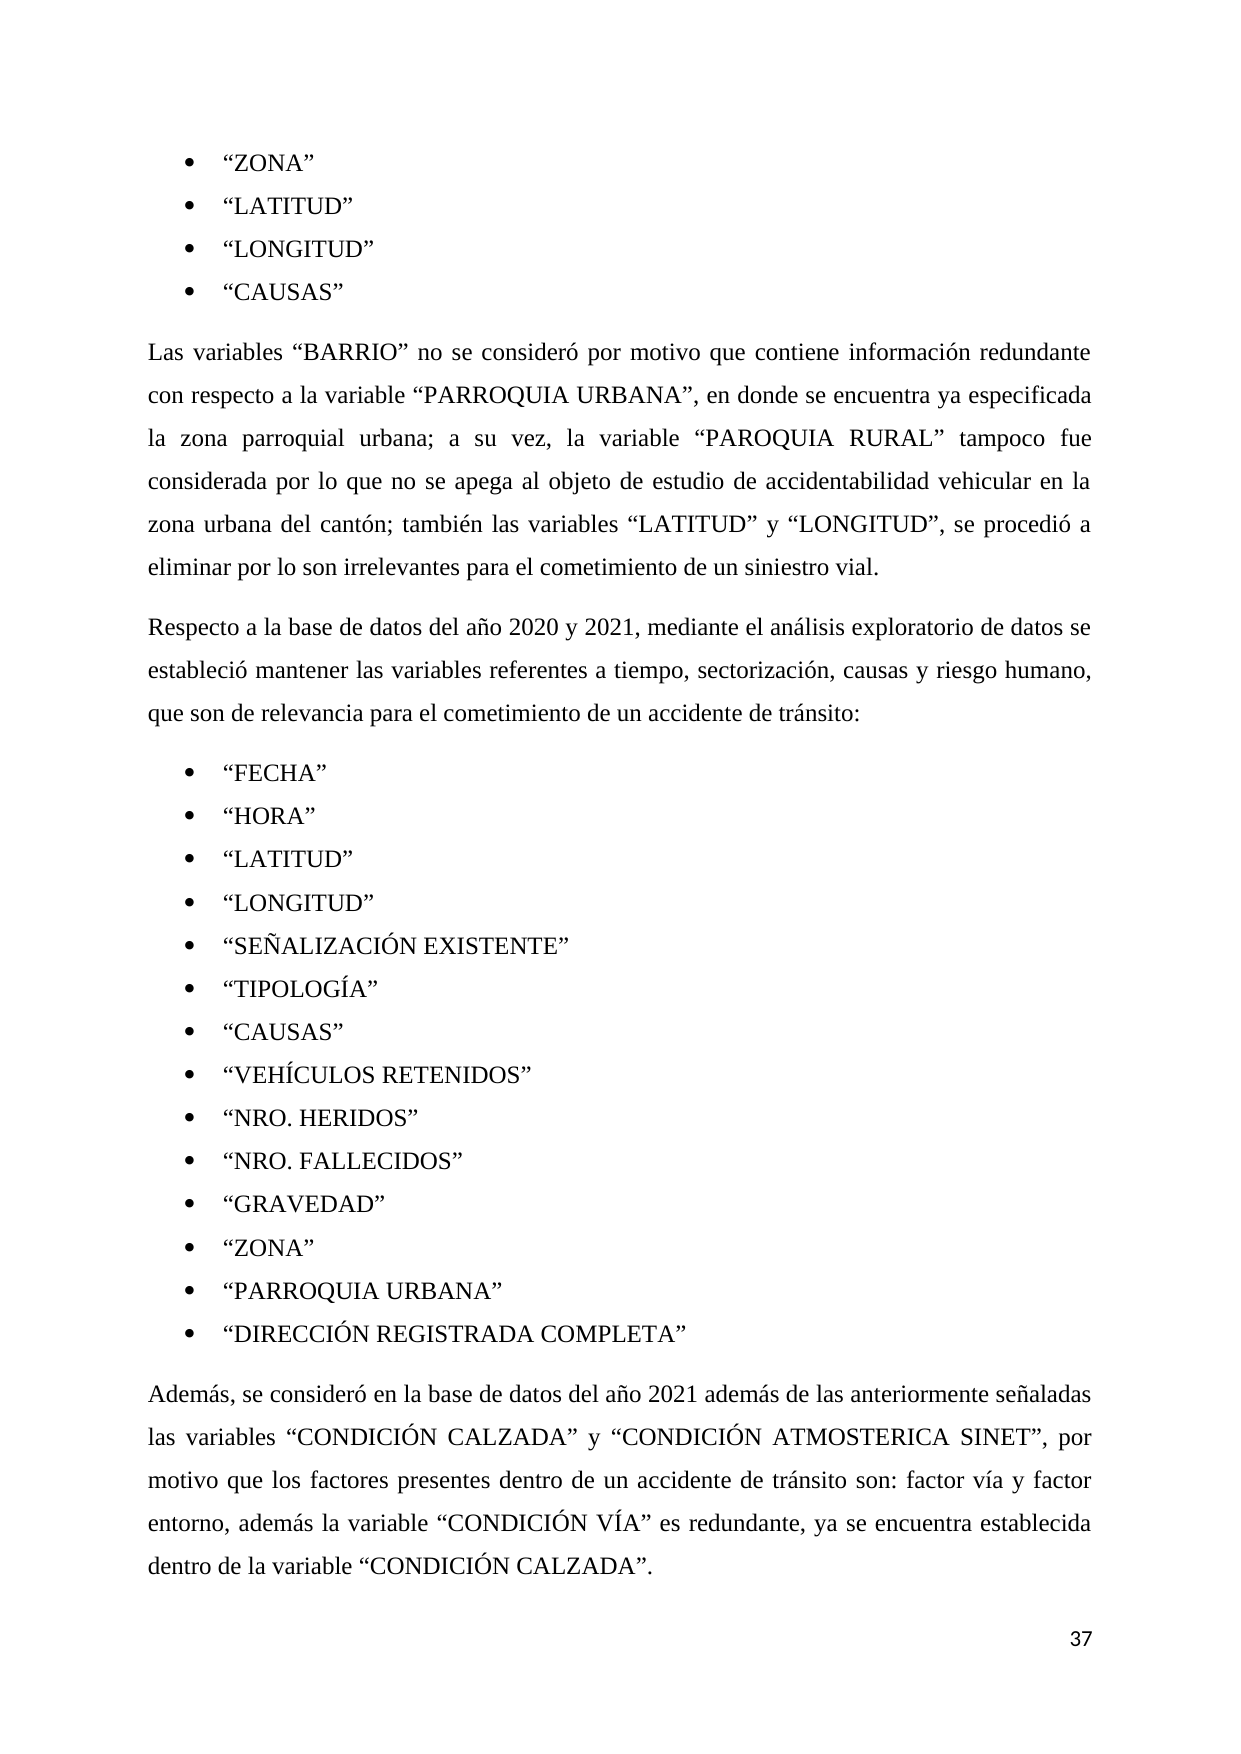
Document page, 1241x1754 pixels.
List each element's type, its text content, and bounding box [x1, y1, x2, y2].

list “TIPOLOGÍA” [185, 974, 1092, 1003]
list “NRO. HERIDOS” [185, 1103, 1092, 1132]
list “VEHÍCULOS RETENIDOS” [185, 1060, 1092, 1089]
list “LONGITUD” [185, 888, 1092, 916]
list “GRAVEDAD” [185, 1189, 1092, 1218]
list “LATITUD” [185, 844, 1092, 873]
text Las variables “BARRIO” no se consideró por motivo que contiene información redundante con respecto a la variable “PARROQUIA URBANA”, en donde se encuentra ya especificada la zona parroquial urbana; a su vez, la variable “PAROQUIA RURAL” tampoco fue considerada por lo que no se apega al objeto de estudio de accidentabilidad vehicular en la zona urbana del cantón; también las variables “LATITUD” y “LONGITUD”, se procedió a eliminar por lo son irrelevantes para el cometimiento de un siniestro vial. [148, 337, 1092, 581]
list “FECHA” [185, 758, 1092, 787]
list “CAUSAS” [185, 1017, 1092, 1046]
list “LATITUD” [185, 191, 1092, 219]
text Además, se consideró en la base de datos del año 2021 además de las anteriormente señaladas las variables “CONDICIÓN CALZADA” y “CONDICIÓN ATMOSTERICA SINET”, por motivo que los factores presentes dentro de un accidente de tránsito son: factor vía y factor entorno, además la variable “CONDICIÓN VÍA” es redundante, ya se encuentra establecida dentro de la variable “CONDICIÓN CALZADA”. [148, 1379, 1092, 1580]
text Respecto a la base de datos del año 2020 y 2021, mediante el análisis exploratorio de datos se estableció mantener las variables referentes a tiempo, sectorización, causas y riesgo humano, que son de relevancia para el cometimiento de un accidente de tránsito: [148, 612, 1092, 727]
list “ZONA” [185, 148, 1092, 176]
list “ZONA” [185, 1233, 1092, 1261]
list “CAUSAS” [185, 277, 1092, 306]
list “PARROQUIA URBANA” [185, 1276, 1092, 1304]
list “SEÑALIZACIÓN EXISTENTE” [185, 931, 1092, 959]
list “LONGITUD” [185, 234, 1092, 263]
list “HORA” [185, 801, 1092, 830]
list “DIRECCIÓN REGISTRADA COMPLETA” [185, 1319, 1092, 1348]
list “NRO. FALLECIDOS” [185, 1146, 1092, 1175]
